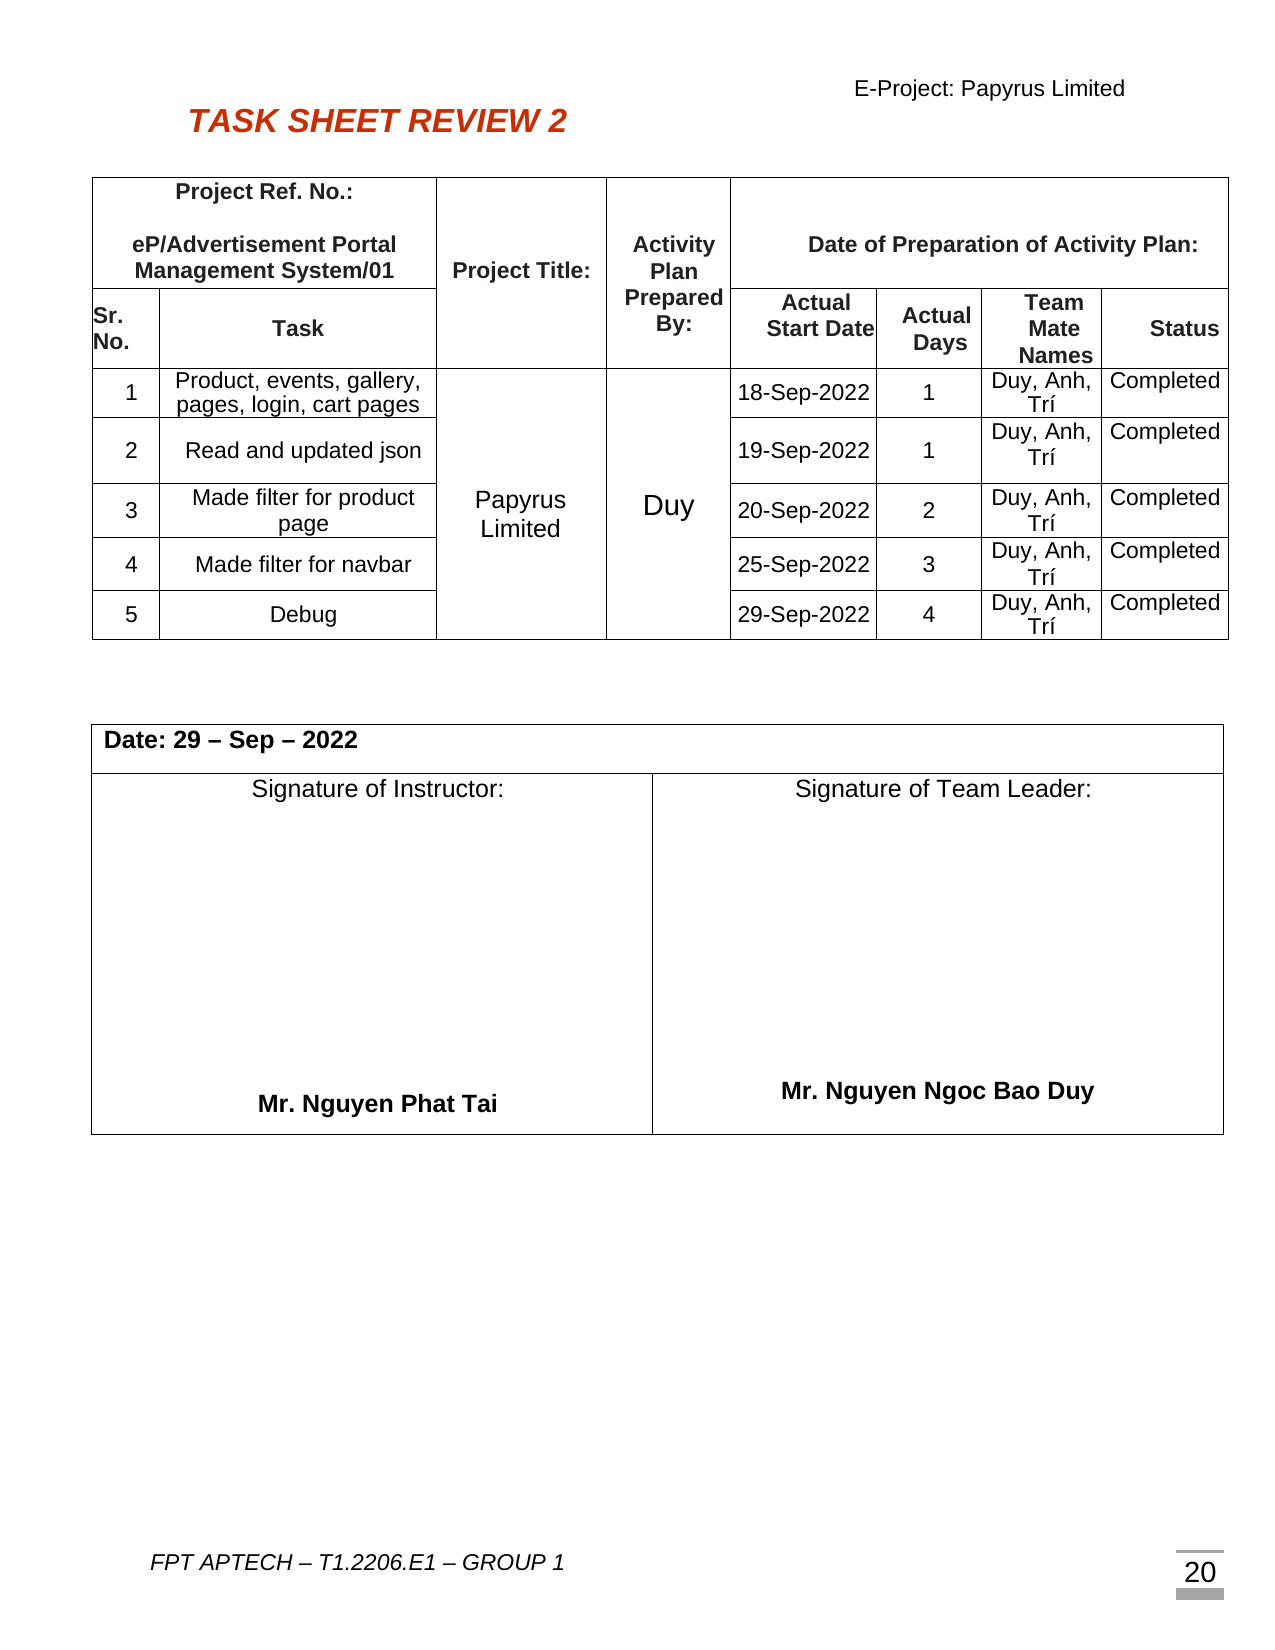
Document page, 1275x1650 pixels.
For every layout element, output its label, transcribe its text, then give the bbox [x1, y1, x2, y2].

text TASK SHEET REVIEW 2 [187, 101, 1125, 140]
